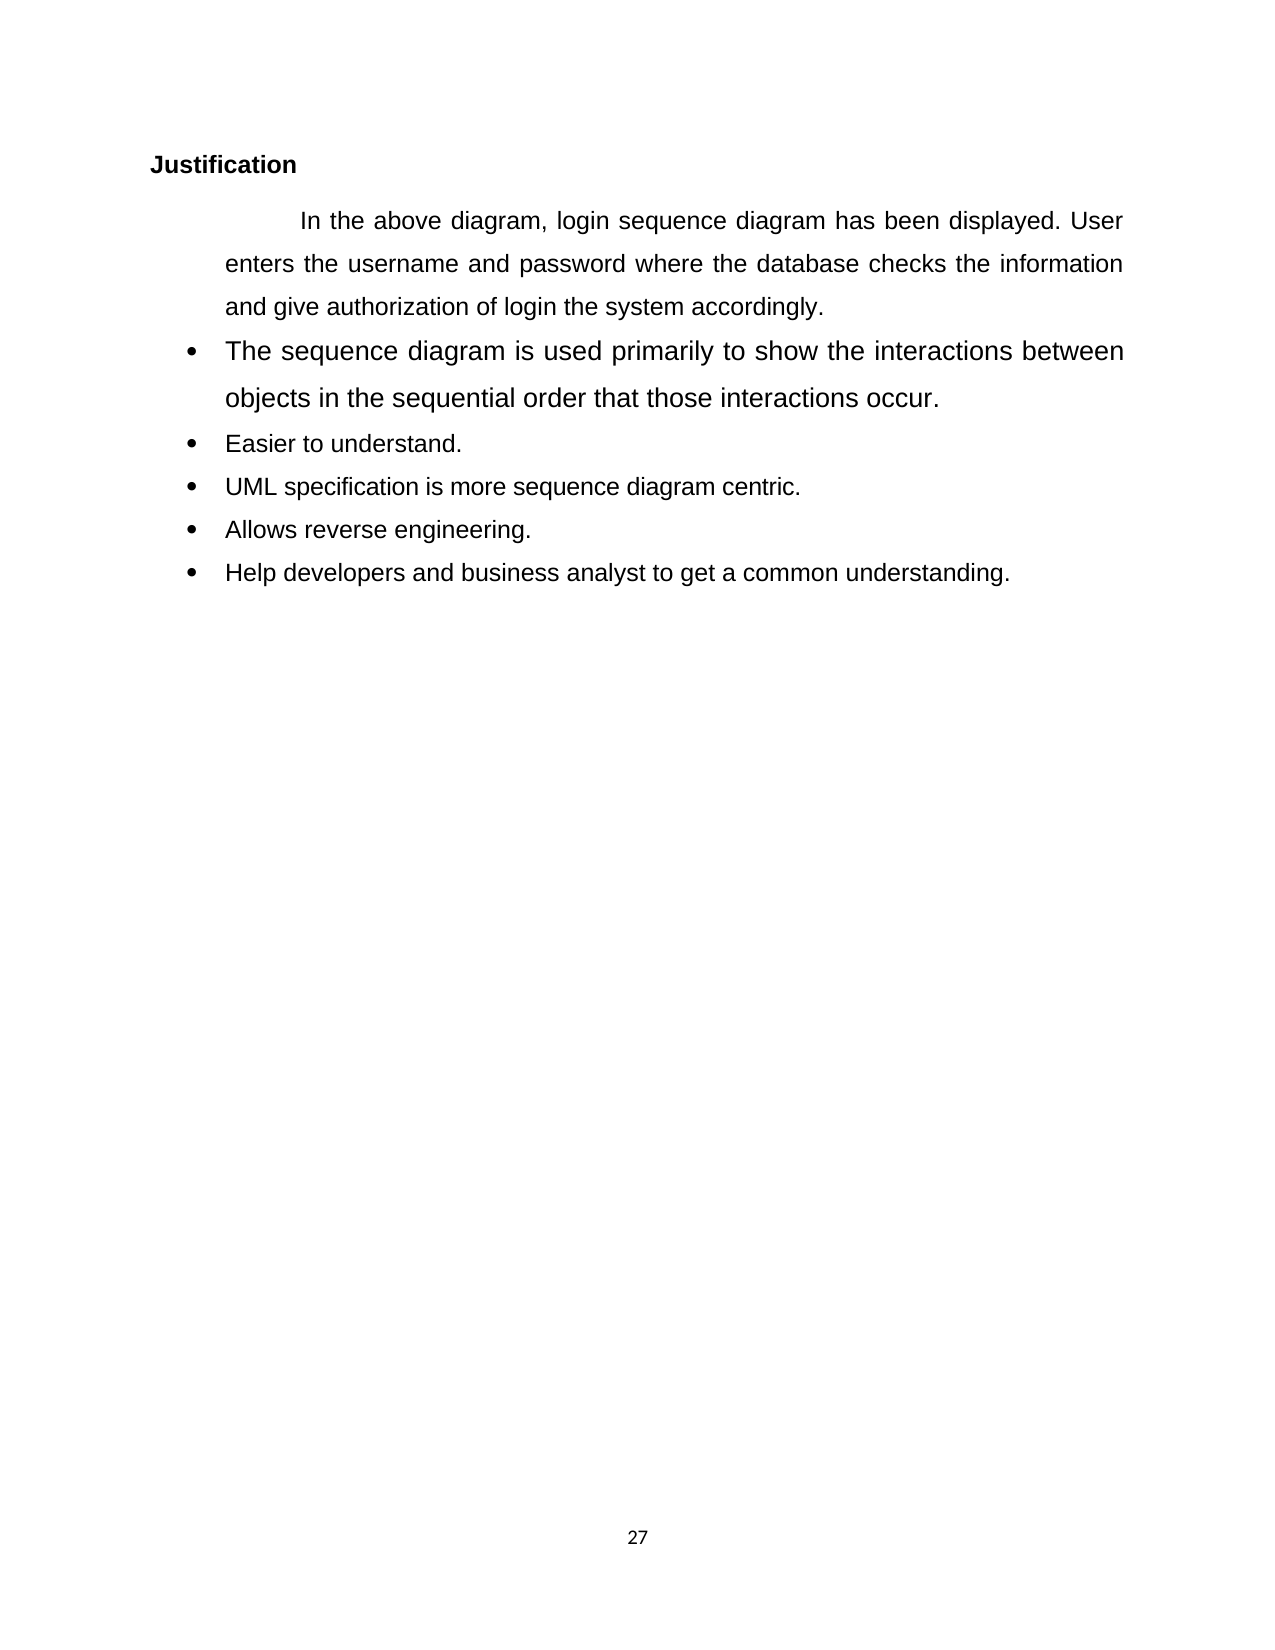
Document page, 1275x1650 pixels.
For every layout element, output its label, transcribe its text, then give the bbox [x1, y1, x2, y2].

list UML specification is more sequence diagram centric. [187, 472, 1125, 501]
list The sequence diagram is used primarily to show the interactions between objects in the sequential order that those interactions occur. [187, 335, 1125, 413]
list Allows reverse engineering. [187, 515, 1125, 544]
text Justification [150, 150, 1125, 179]
list In the above diagram, login sequence diagram has been displayed. User enters the username and password where the database checks the information and give authorization of login the system accordingly. [225, 206, 1125, 321]
list Easier to understand. [187, 429, 1125, 458]
list Help developers and business analyst to get a common understanding. [187, 558, 1125, 587]
